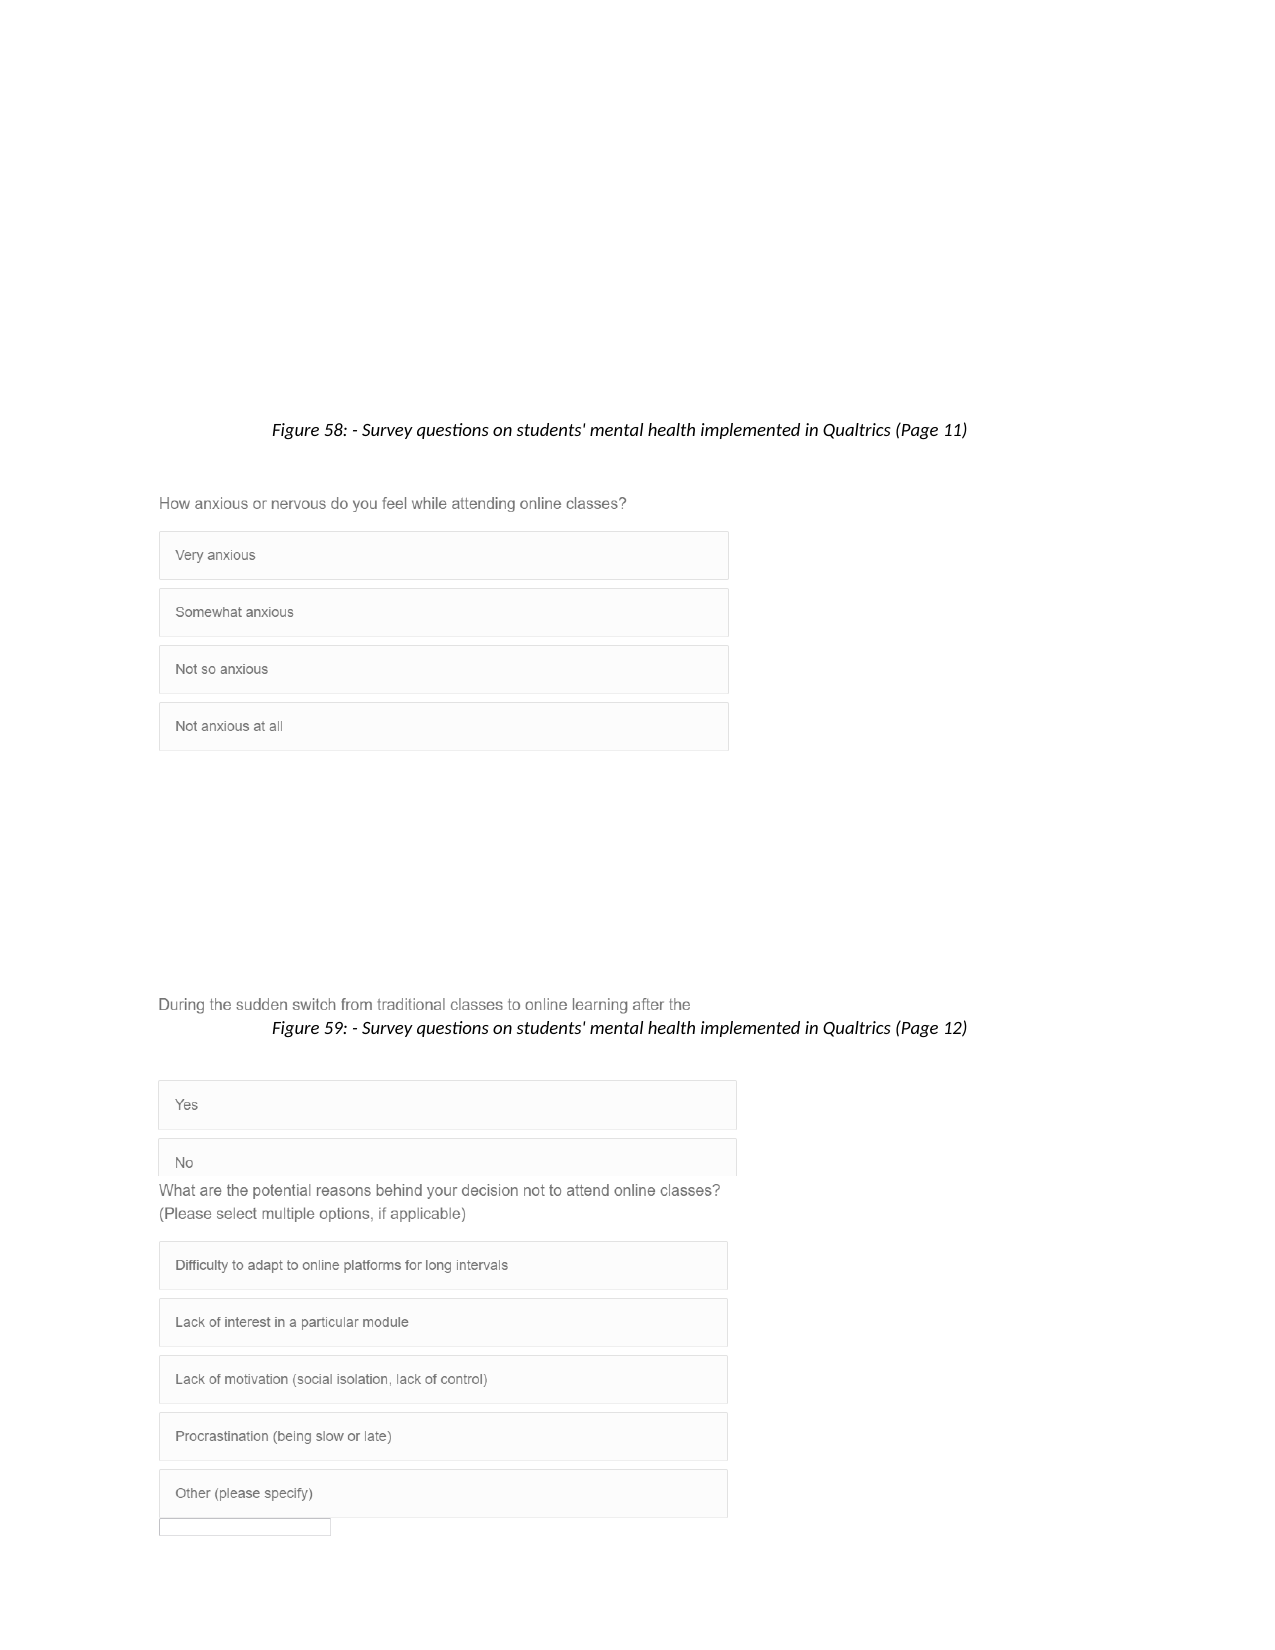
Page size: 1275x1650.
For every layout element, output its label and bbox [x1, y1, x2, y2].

picture [150, 991, 750, 1016]
picture [150, 486, 750, 772]
picture [150, 1068, 750, 1550]
